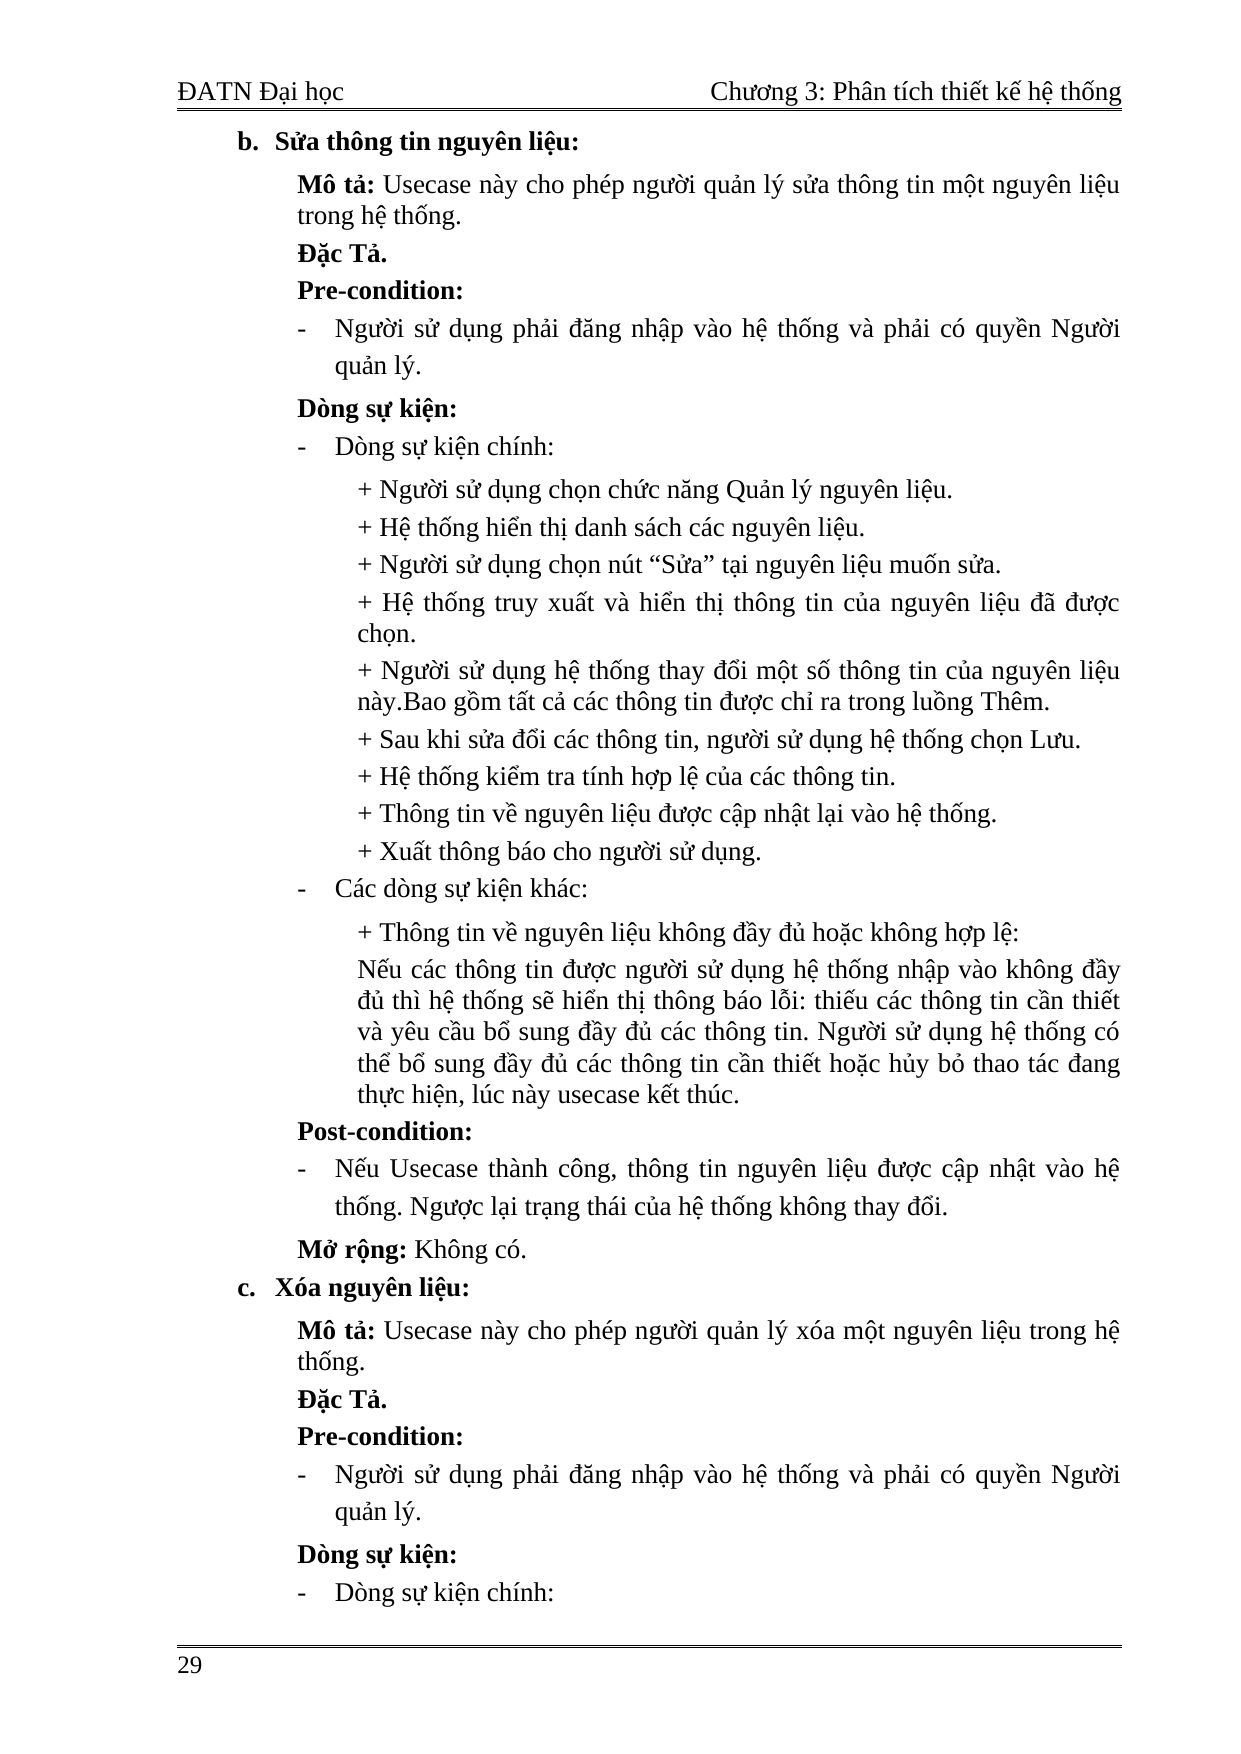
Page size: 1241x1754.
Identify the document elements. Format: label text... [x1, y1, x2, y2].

text Dòng sự kiện: [297, 392, 1122, 424]
text Dòng sự kiện chính: [297, 1576, 1122, 1607]
text Người sử dụng phải đăng nhập vào hệ thống và phải có quyền Người quản lý. [297, 312, 1122, 380]
text + Người sử dụng chọn nút “Sửa” tại nguyên liệu muốn sửa. [357, 548, 1122, 579]
list Xóa nguyên liệu: [237, 1271, 1122, 1302]
text Đặc Tả. [297, 237, 1122, 268]
list Sửa thông tin nguyên liệu: [237, 125, 1122, 156]
text Mô tả: Usecase này cho phép người quản lý xóa một nguyên liệu trong hệ thống. [297, 1314, 1122, 1377]
text Các dòng sự kiện khác: [297, 872, 1122, 903]
text Post-condition: [297, 1115, 1122, 1146]
text + Thông tin về nguyên liệu được cập nhật lại vào hệ thống. [357, 797, 1122, 829]
text Mở rộng: Không có. [297, 1233, 1122, 1264]
text Dòng sự kiện: [297, 1538, 1122, 1570]
text + Sau khi sửa đổi các thông tin, người sử dụng hệ thống chọn Lưu. [357, 723, 1122, 754]
text + Người sử dụng hệ thống thay đổi một số thông tin của nguyên liệu này.Bao gồm tất cả các thông tin được chỉ ra trong luồng Thêm. [357, 654, 1122, 716]
text Nếu Usecase thành công, thông tin nguyên liệu được cập nhật vào hệ thống. Ngược lại trạng thái của hệ thống không thay đổi. [297, 1153, 1122, 1221]
text Pre-condition: [297, 1420, 1122, 1451]
text Nếu các thông tin được người sử dụng hệ thống nhập vào không đầy đủ thì hệ thống sẽ hiển thị thông báo lỗi: thiếu các thông tin cần thiết và yêu cầu bổ sung đầy đủ các thông tin. Người sử dụng hệ thống có thể bổ sung đầy đủ các thông tin cần thiết hoặc hủy bỏ thao tác đang thực hiện, lúc này usecase kết thúc. [357, 953, 1122, 1109]
text + Thông tin về nguyên liệu không đầy đủ hoặc không hợp lệ: [357, 916, 1122, 947]
text Mô tả: Usecase này cho phép người quản lý sửa thông tin một nguyên liệu trong hệ thống. [297, 168, 1122, 231]
text Dòng sự kiện chính: [297, 430, 1122, 461]
text Đặc Tả. [297, 1383, 1122, 1414]
text + Hệ thống truy xuất và hiển thị thông tin của nguyên liệu đã được chọn. [357, 586, 1122, 648]
text + Hệ thống hiển thị danh sách các nguyên liệu. [357, 511, 1122, 542]
text + Xuất thông báo cho người sử dụng. [357, 835, 1122, 866]
text Người sử dụng phải đăng nhập vào hệ thống và phải có quyền Người quản lý. [297, 1458, 1122, 1526]
text + Người sử dụng chọn chức năng Quản lý nguyên liệu. [357, 473, 1122, 504]
text + Hệ thống kiểm tra tính hợp lệ của các thông tin. [357, 760, 1122, 791]
text Pre-condition: [297, 274, 1122, 305]
